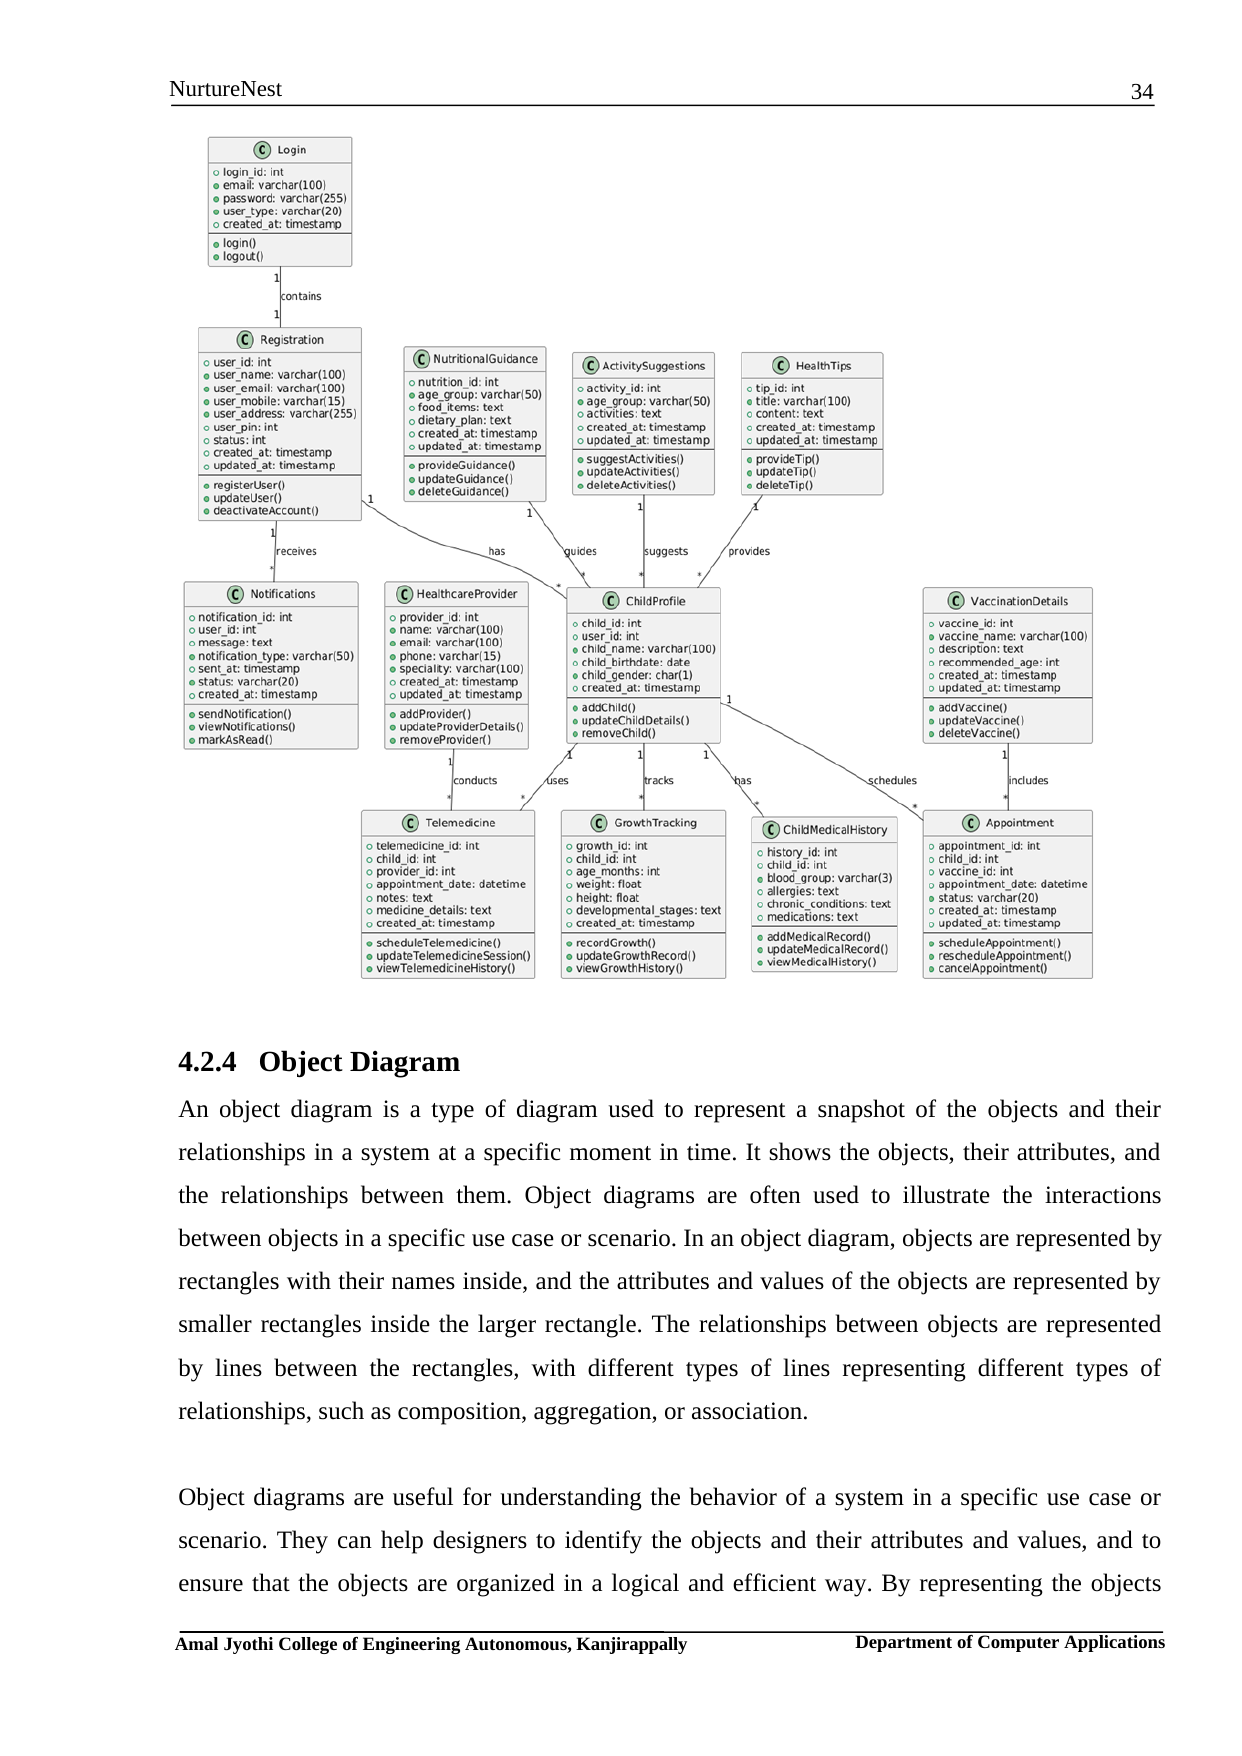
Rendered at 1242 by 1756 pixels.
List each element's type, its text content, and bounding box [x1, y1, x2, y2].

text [178, 1482, 1162, 1597]
subtitle Object Diagram [178, 1044, 1162, 1077]
text An object diagram is a type of diagram used to represent a snapshot of the objects and their relationships in a system at a specific moment in time. It shows the objects, their attributes, and the relationships between them. Object diagrams are often used to illustrate the interactions between objects in a specific use case or scenario. In an object diagram, objects are represented by rectangles with their names inside, and the attributes and values of the objects are represented by smaller rectangles inside the larger rectangle. The relationships between objects are represented by lines between the rectangles, with different types of lines representing different types of relationships, such as composition, aggregation, or association. [178, 1094, 1162, 1424]
picture [178, 131, 1096, 982]
